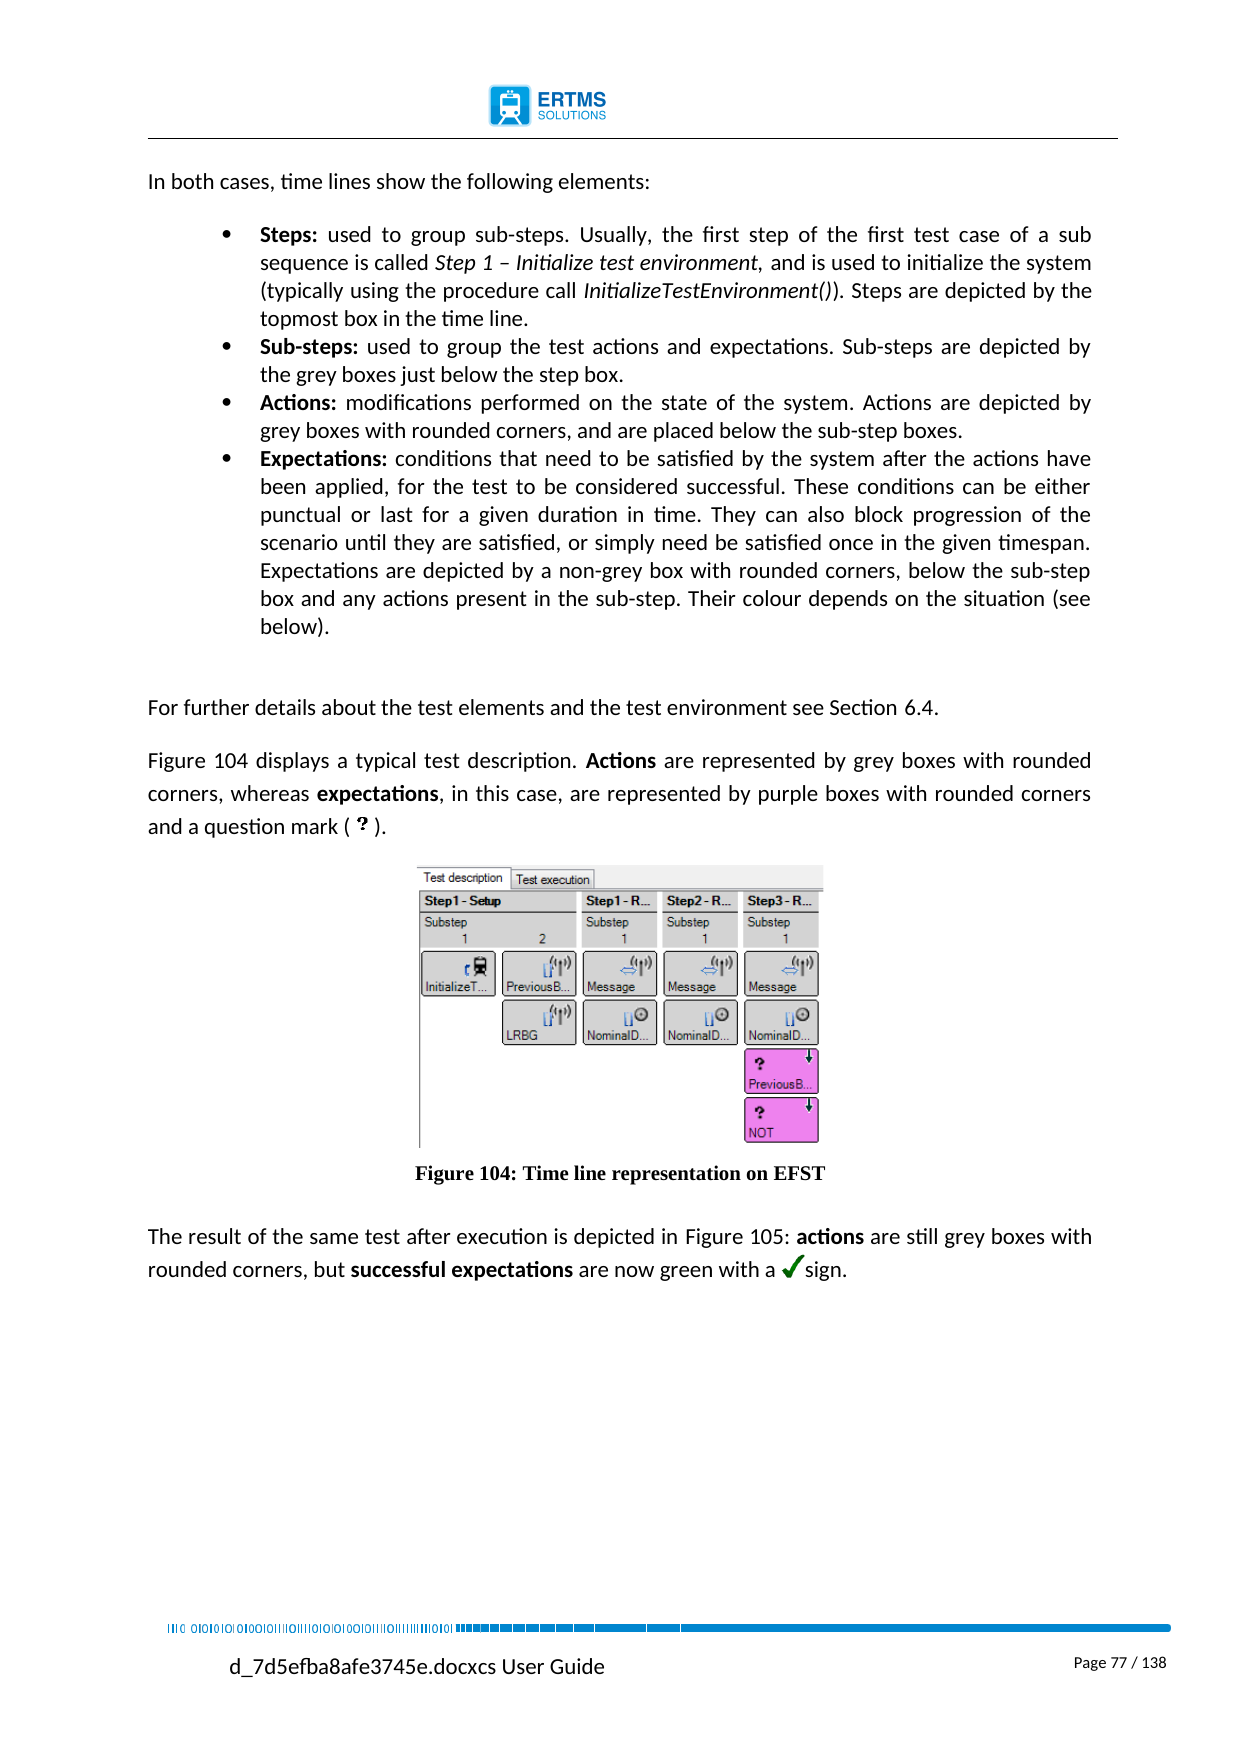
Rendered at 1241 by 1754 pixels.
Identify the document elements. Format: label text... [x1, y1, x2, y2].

list Steps: used to group sub-steps. Usually, the first step of the first test case of a sub sequence is called Step 1 – Initialize test environment, and is used to initialize the system (typically using the procedure call InitializeTestEnvironment()). Steps are depicted by the topmost box in the time line. [223, 220, 1093, 332]
picture [167, 1624, 1171, 1633]
text The result of the same test after execution is depicted in Figure 105: actions are still grey boxes with rounded corners, but successful expectations are now green with a sign. [148, 1222, 1093, 1283]
list Sub-steps: used to group the test actions and expectations. Sub-steps are depicted by the grey boxes just below the step box. [223, 332, 1093, 388]
picture [350, 810, 374, 835]
picture [416, 865, 824, 1148]
picture [477, 73, 617, 138]
text Figure 104: Time line representation on EFST [148, 1161, 1093, 1184]
text For further details about the test elements and the test environment see Section 6.4. [148, 693, 1093, 721]
text Figure 104 displays a typical test description. Actions are represented by grey boxes with rounded corners, whereas expectations, in this case, are represented by purple boxes with rounded corners and a question mark (). [148, 746, 1093, 840]
picture [781, 1254, 805, 1278]
list Expectations: conditions that need to be satisfied by the system after the actions have been applied, for the test to be considered successful. These conditions can be either punctual or last for a given duration in time. They can also block progression of the scenario until they are satisfied, or simply need be satisfied once in the given timespan. Expectations are depicted by a non-grey box with rounded corners, below the sub-step box and any actions present in the sub-step. Their colour depends on the situation (see below). [223, 444, 1093, 640]
text In both cases, time lines show the following elements: [148, 167, 1093, 195]
list Actions: modifications performed on the state of the system. Actions are depicted by grey boxes with rounded corners, and are placed below the sub-step boxes. [223, 388, 1093, 444]
